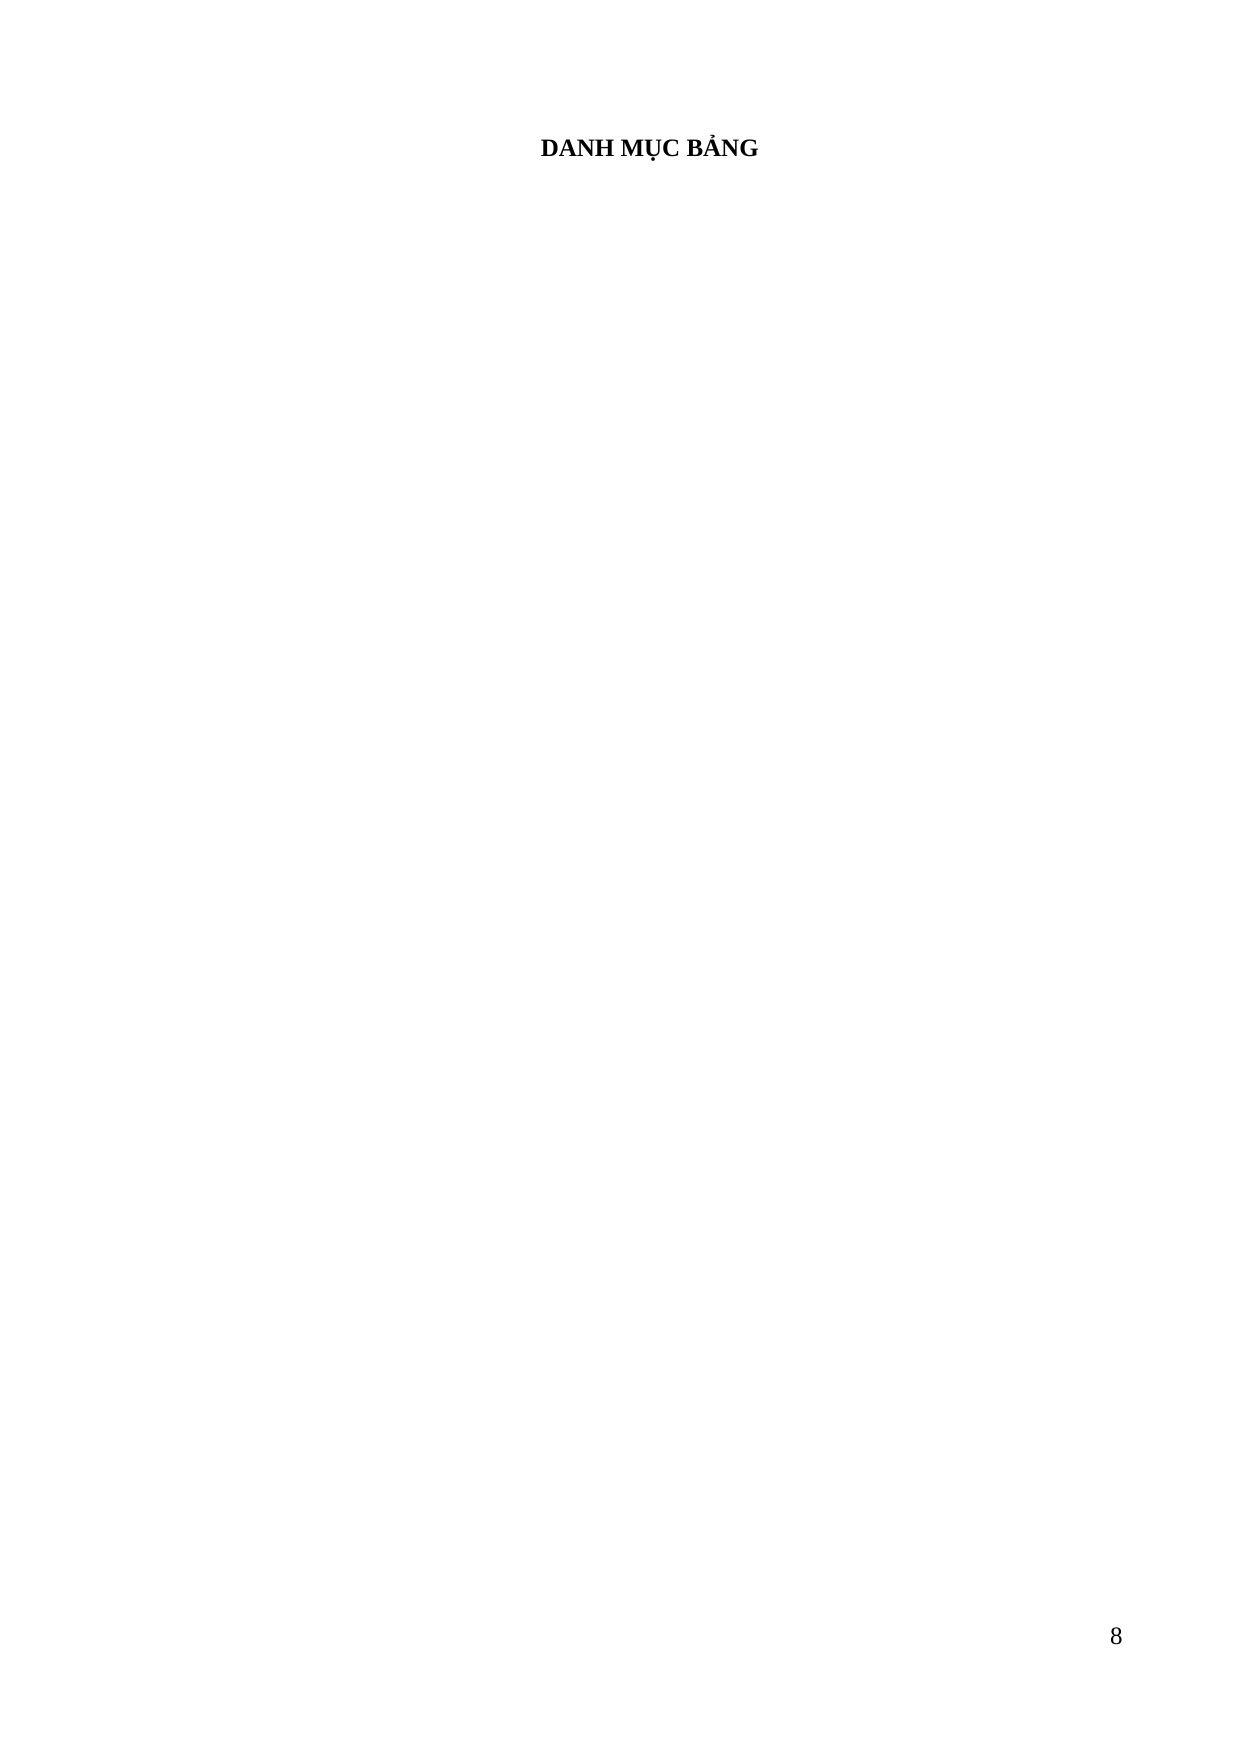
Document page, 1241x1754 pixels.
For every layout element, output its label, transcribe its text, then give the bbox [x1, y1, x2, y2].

subtitle DANH MỤC BẢNG [177, 133, 1122, 162]
